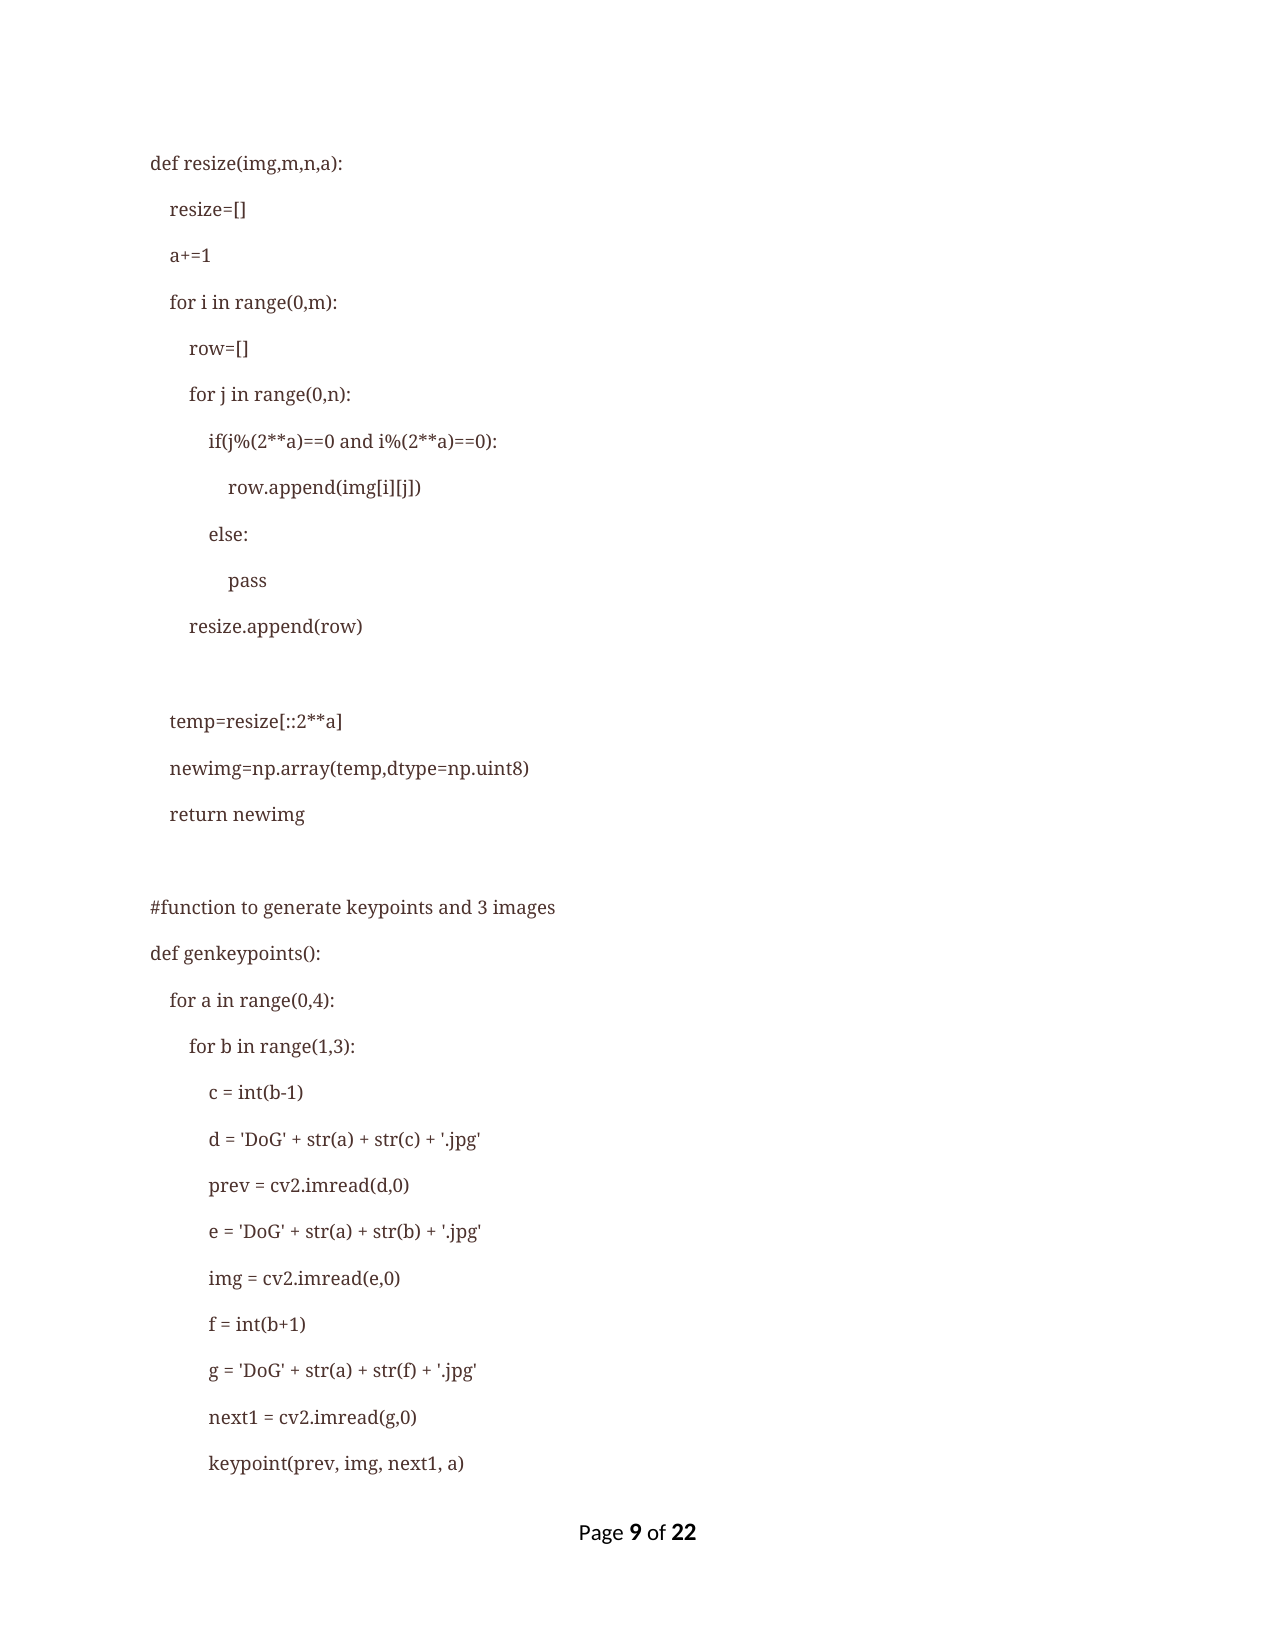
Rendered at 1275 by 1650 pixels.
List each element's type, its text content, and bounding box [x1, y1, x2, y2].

text for a in range(0,4): [150, 987, 1125, 1012]
text pass [150, 567, 1125, 593]
text keypoint(prev, img, next1, a) [150, 1450, 1125, 1476]
text row=[] [150, 335, 1125, 361]
text temp=resize[::2**a] [150, 709, 1125, 734]
text next1 = cv2.imread(g,0) [150, 1404, 1125, 1429]
text for b in range(1,3): [150, 1033, 1125, 1059]
text if(j%(2**a)==0 and i%(2**a)==0): [150, 428, 1125, 454]
text f = int(b+1) [150, 1311, 1125, 1337]
text return newimg [150, 801, 1125, 827]
text #function to generate keypoints and 3 images [150, 894, 1125, 920]
text def resize(img,m,n,a): [150, 150, 1125, 176]
text d = 'DoG' + str(a) + str(c) + '.jpg' [150, 1126, 1125, 1151]
text img = cv2.imread(e,0) [150, 1265, 1125, 1291]
text g = 'DoG' + str(a) + str(f) + '.jpg' [150, 1358, 1125, 1383]
text a+=1 [150, 243, 1125, 268]
text else: [150, 521, 1125, 546]
text for j in range(0,n): [150, 382, 1125, 407]
text resize.append(row) [150, 613, 1125, 639]
text def genkeypoints(): [150, 941, 1125, 966]
text newimg=np.array(temp,dtype=np.uint8) [150, 755, 1125, 781]
text e = 'DoG' + str(a) + str(b) + '.jpg' [150, 1219, 1125, 1244]
text resize=[] [150, 196, 1125, 222]
text row.append(img[i][j]) [150, 474, 1125, 500]
text c = int(b-1) [150, 1079, 1125, 1105]
text prev = cv2.imread(d,0) [150, 1172, 1125, 1198]
text for i in range(0,m): [150, 289, 1125, 314]
